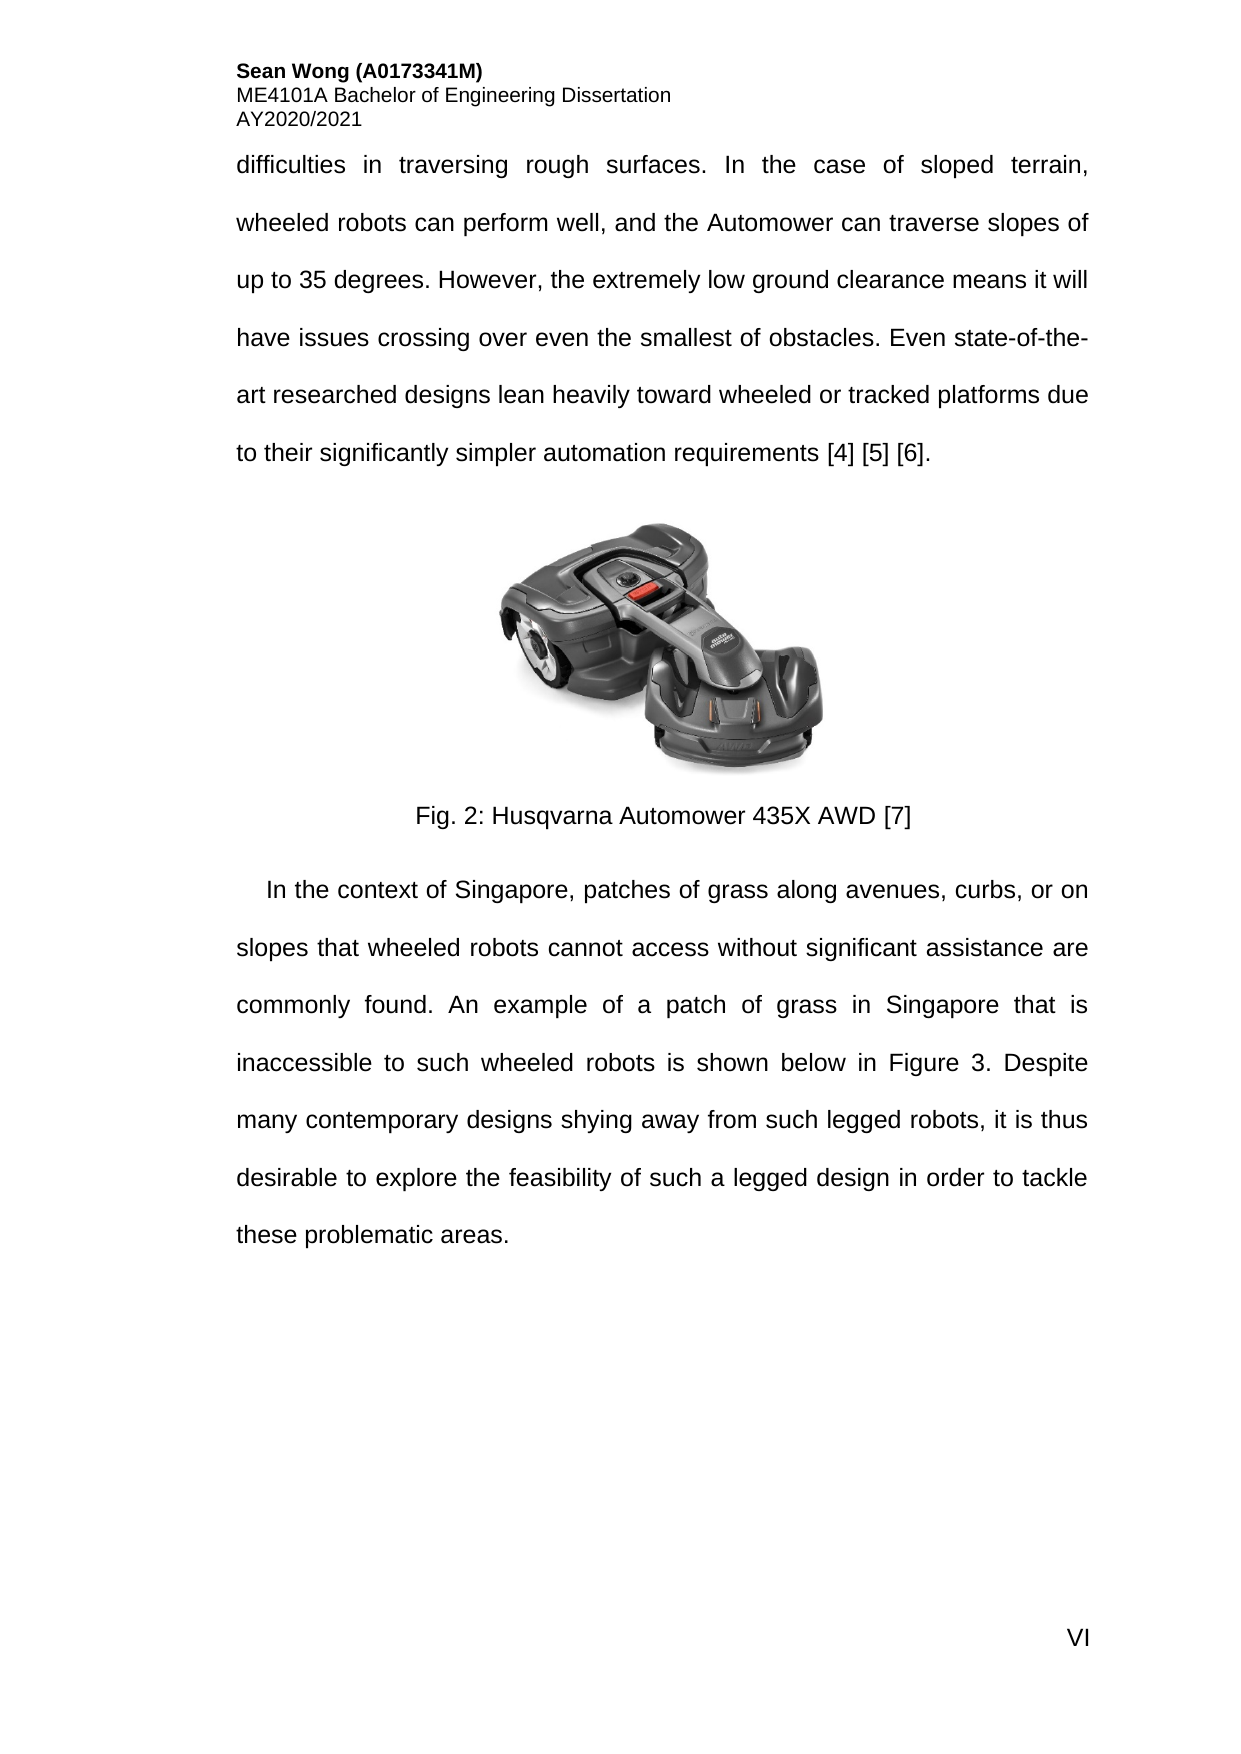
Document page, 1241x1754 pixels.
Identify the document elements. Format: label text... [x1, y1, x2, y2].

picture [486, 511, 841, 780]
text Fig. 2: Husqvarna Automower 435X AWD [236, 801, 1090, 830]
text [236, 150, 1090, 466]
text In the context of Singapore, patches of grass along avenues, curbs, or on slopes that wheeled robots cannot access without significant assistance are commonly found. An example of a patch of grass in Singapore that is inaccessible to such wheeled robots is shown below in Figure 3. Despite many contemporary designs shying away from such legged robots, it is thus desirable to explore the feasibility of such a legged design in order to tackle these problematic areas. [236, 875, 1090, 1249]
